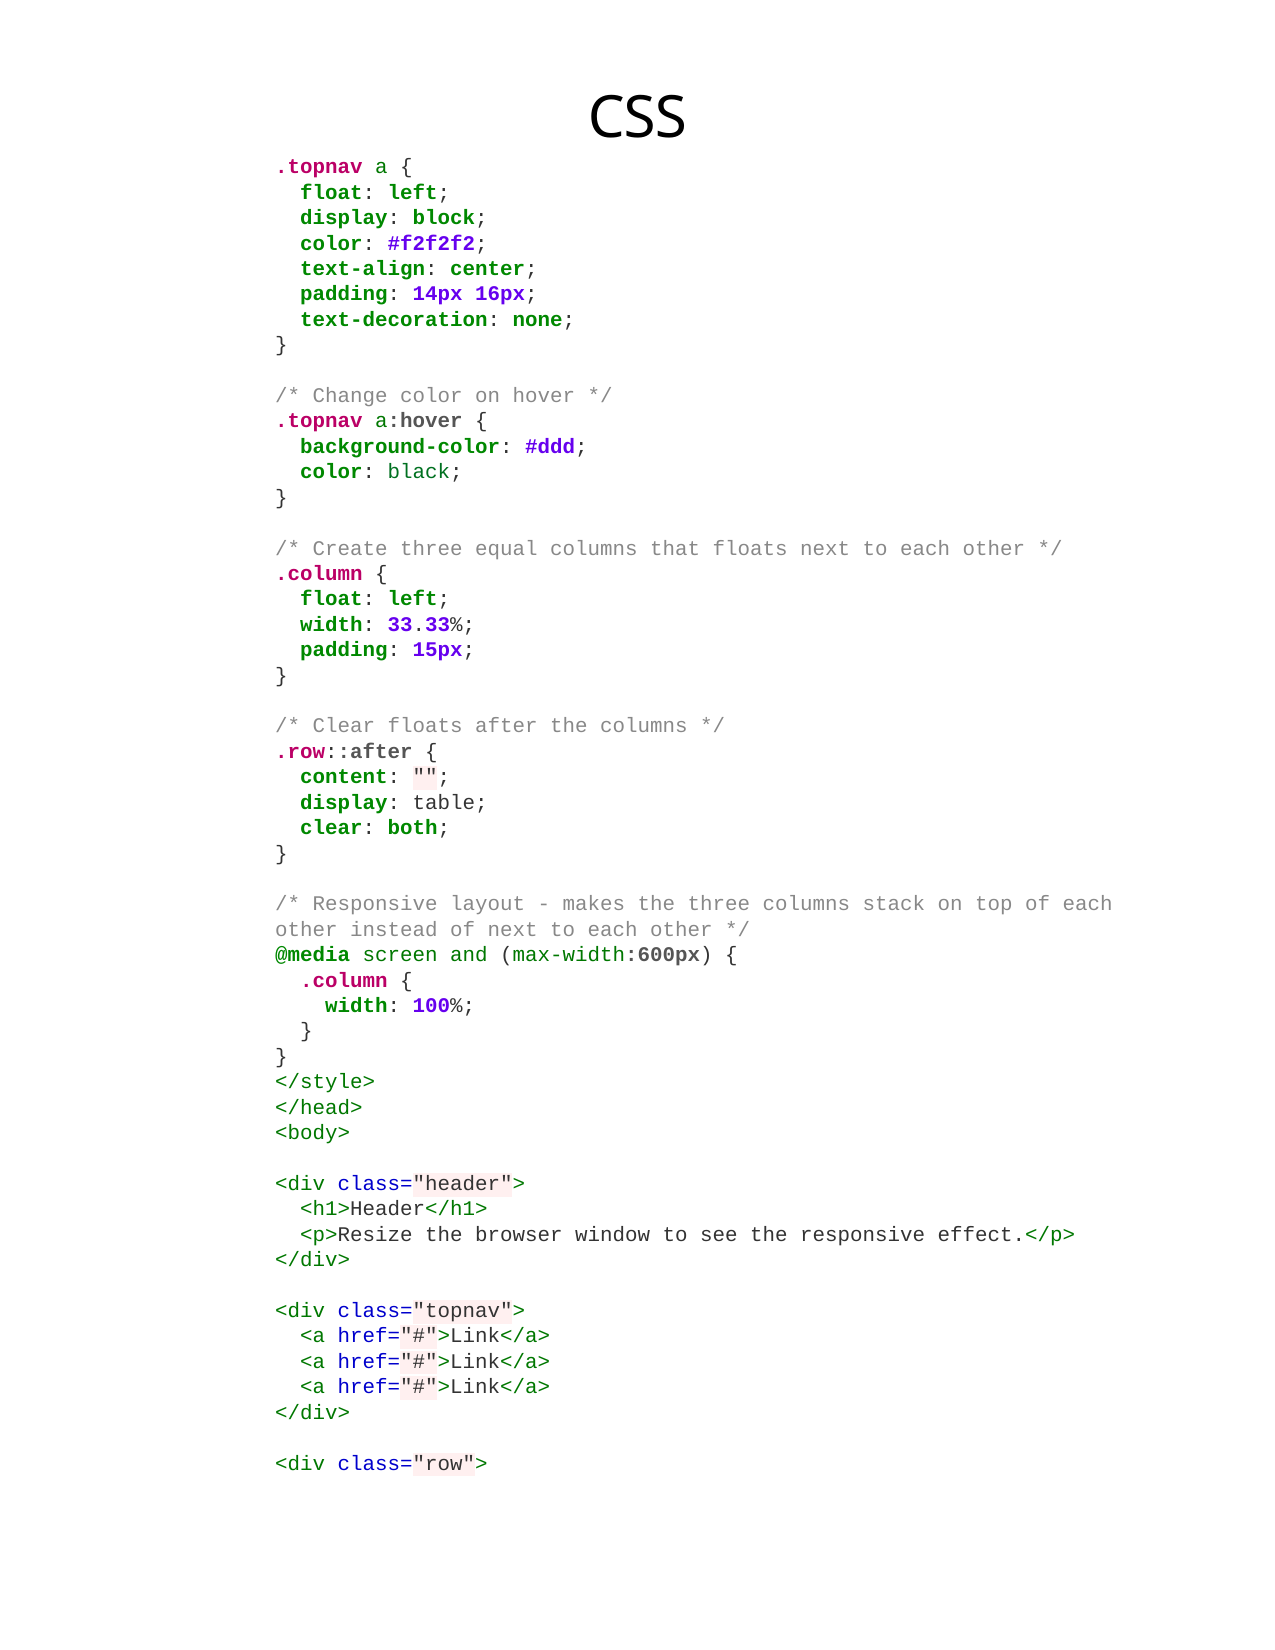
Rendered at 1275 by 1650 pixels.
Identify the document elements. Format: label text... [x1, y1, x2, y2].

text <div class="header"> [275, 1171, 1125, 1197]
text clear: both; [275, 815, 1125, 841]
text .column { [275, 561, 1125, 587]
text width: 33.33%; [275, 612, 1125, 637]
text @media screen and (max-width:600px) { [275, 942, 1125, 968]
text .topnav a { [275, 154, 1125, 180]
text } [275, 841, 1125, 866]
text text-decoration: none; [275, 307, 1125, 332]
text display: table; [275, 790, 1125, 815]
text <a href="#">Link</a> [275, 1374, 1125, 1400]
text <body> [275, 1120, 1125, 1146]
text padding: 15px; [275, 637, 1125, 663]
text <div class="row"> [275, 1451, 1125, 1476]
text <h1>Header</h1> [275, 1197, 1125, 1222]
text <p>Resize the browser window to see the responsive effect.</p> [275, 1222, 1125, 1247]
text } [275, 1019, 1125, 1044]
text } [275, 332, 1125, 358]
text /* Create three equal columns that floats next to each other */ [275, 536, 1125, 561]
text text-align: center; [275, 256, 1125, 282]
text .row::after { [275, 739, 1125, 764]
text } [275, 1044, 1125, 1069]
text color: #f2f2f2; [275, 231, 1125, 256]
text <a href="#">Link</a> [275, 1324, 1125, 1349]
text color: black; [275, 459, 1125, 485]
text /* Clear floats after the columns */ [275, 714, 1125, 739]
text </div> [275, 1400, 1125, 1425]
text /* Change color on hover */ [275, 383, 1125, 409]
text </style> [275, 1069, 1125, 1095]
text </div> [275, 1247, 1125, 1273]
text float: left; [275, 587, 1125, 612]
text .topnav a:hover { [275, 409, 1125, 434]
text background-color: #ddd; [275, 434, 1125, 459]
text } [275, 663, 1125, 688]
text content: ""; [275, 764, 1125, 790]
text } [275, 485, 1125, 510]
text </head> [275, 1095, 1125, 1120]
text float: left; [275, 180, 1125, 205]
text display: block; [275, 205, 1125, 231]
text <a href="#">Link</a> [275, 1349, 1125, 1374]
text padding: 14px 16px; [275, 282, 1125, 307]
text /* Responsive layout - makes the three columns stack on top of each other instead of next to each other */ [275, 892, 1125, 942]
text width: 100%; [275, 993, 1125, 1019]
text .column { [275, 968, 1125, 993]
text <div class="topnav"> [275, 1298, 1125, 1324]
